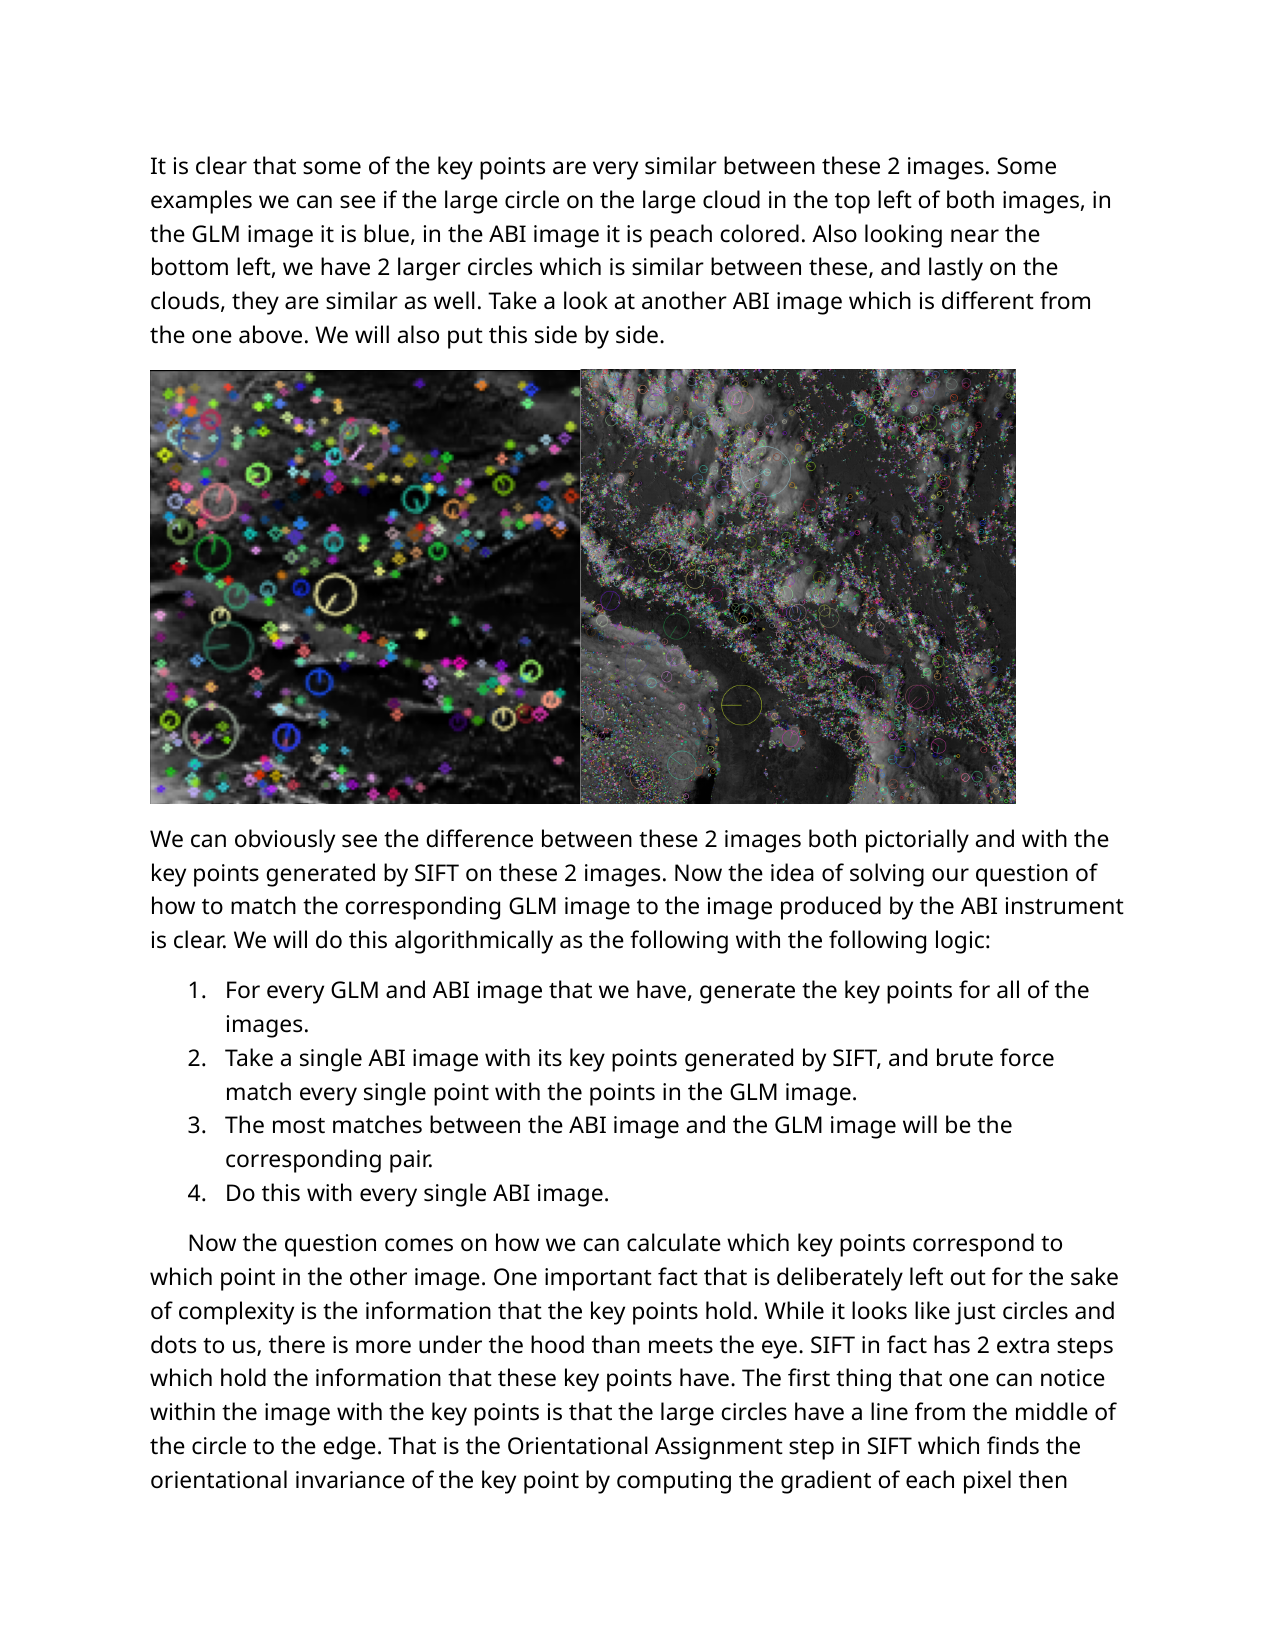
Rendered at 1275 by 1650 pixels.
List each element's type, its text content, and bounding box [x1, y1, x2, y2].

text It is clear that some of the key points are very similar between these 2 images. Some examples we can see if the large circle on the large cloud in the top left of both images, in the GLM image it is blue, in the ABI image it is peach colored. Also looking near the bottom left, we have 2 larger circles which is similar between these, and lastly on the clouds, they are similar as well. Take a look at another ABI image which is different from the one above. We will also put this side by side. [150, 150, 1125, 350]
list For every GLM and ABI image that we have, generate the key points for all of the images. [187, 974, 1125, 1039]
list The most matches between the ABI image and the GLM image will be the corresponding pair. [187, 1109, 1125, 1174]
list Take a single ABI image with its key points generated by SIFT, and brute force match every single point with the points in the GLM image. [187, 1042, 1125, 1107]
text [150, 1227, 1125, 1495]
picture [150, 369, 1016, 804]
list Do this with every single ABI image. [187, 1177, 1125, 1208]
text We can obviously see the difference between these 2 images both pictorially and with the key points generated by SIFT on these 2 images. Now the idea of solving our question of how to match the corresponding GLM image to the image produced by the ABI instrument is clear. We will do this algorithmically as the following with the following logic: [150, 823, 1125, 955]
